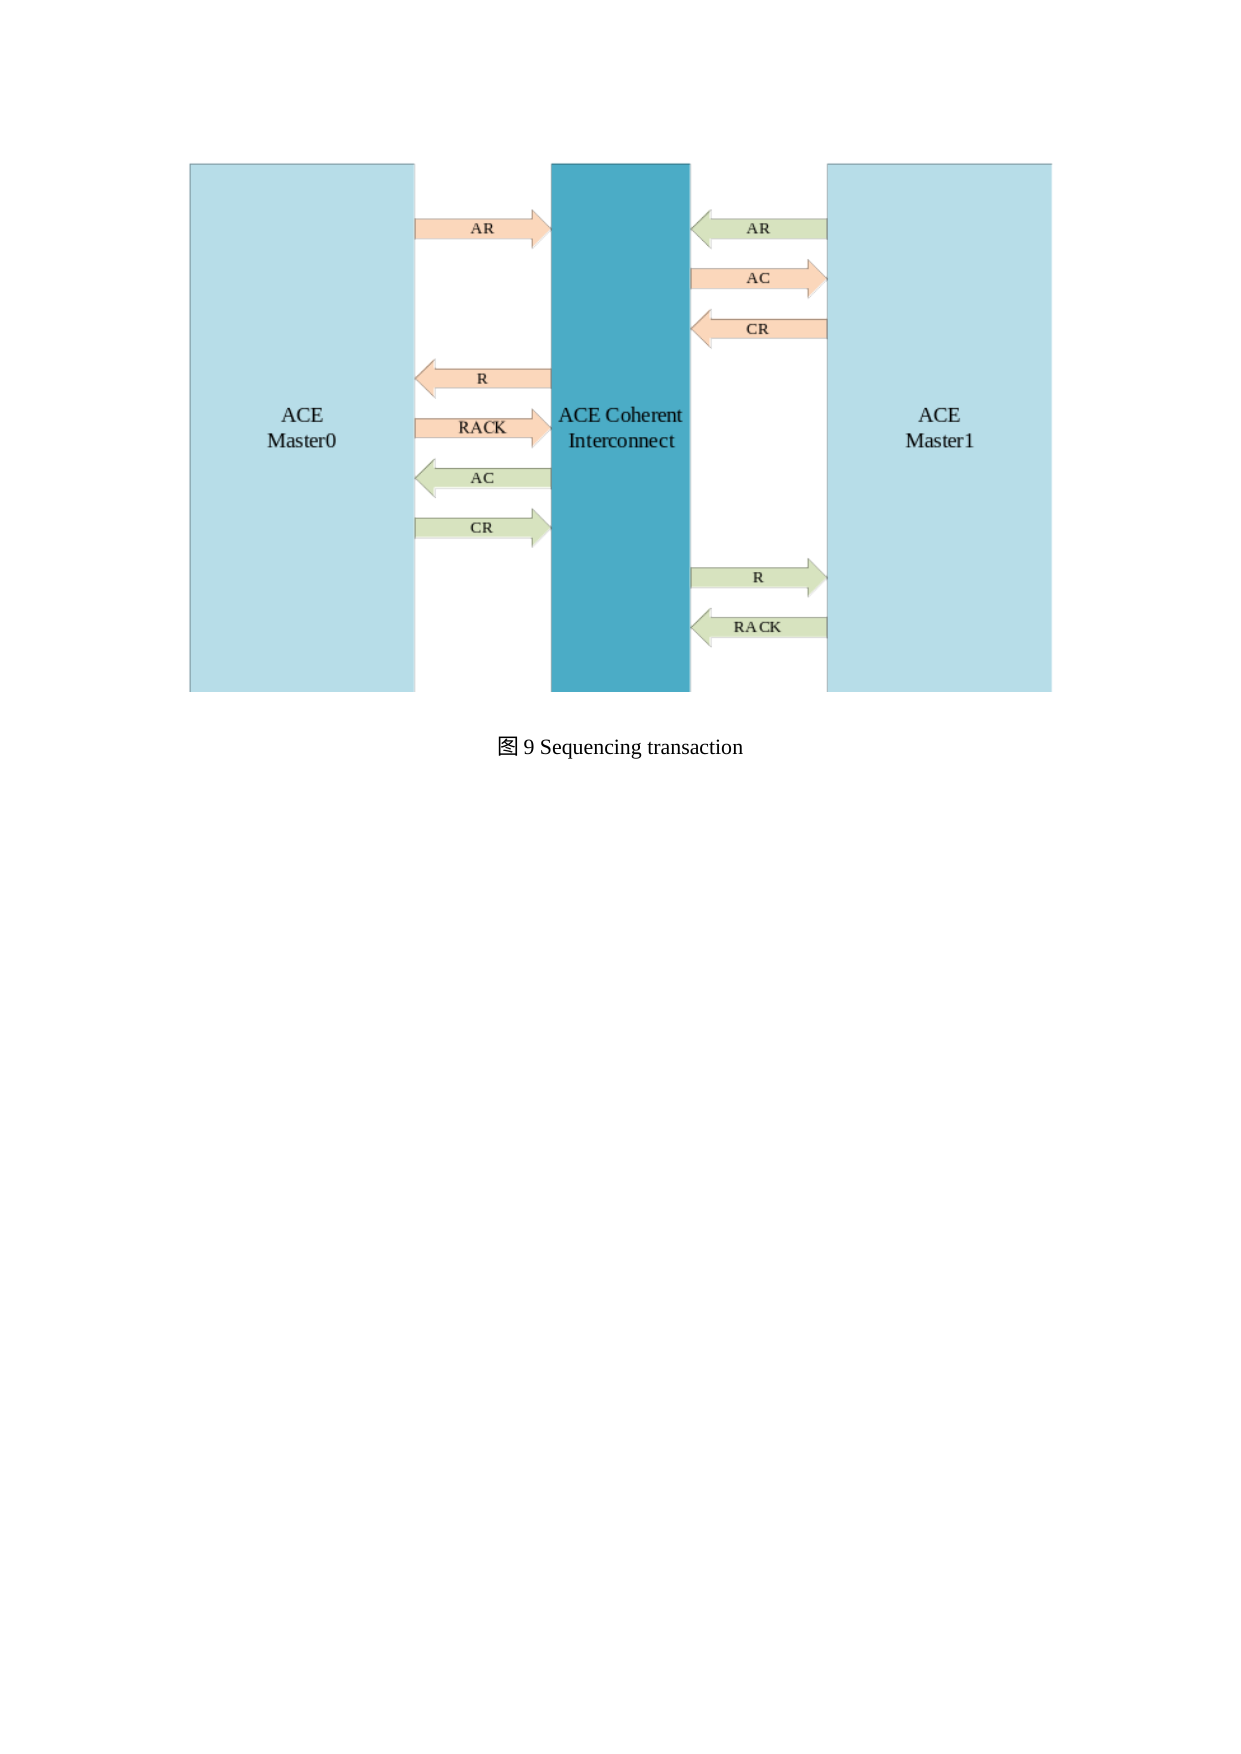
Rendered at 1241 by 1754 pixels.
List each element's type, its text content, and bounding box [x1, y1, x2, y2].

text 图9 Sequencing transaction [187, 729, 1053, 761]
